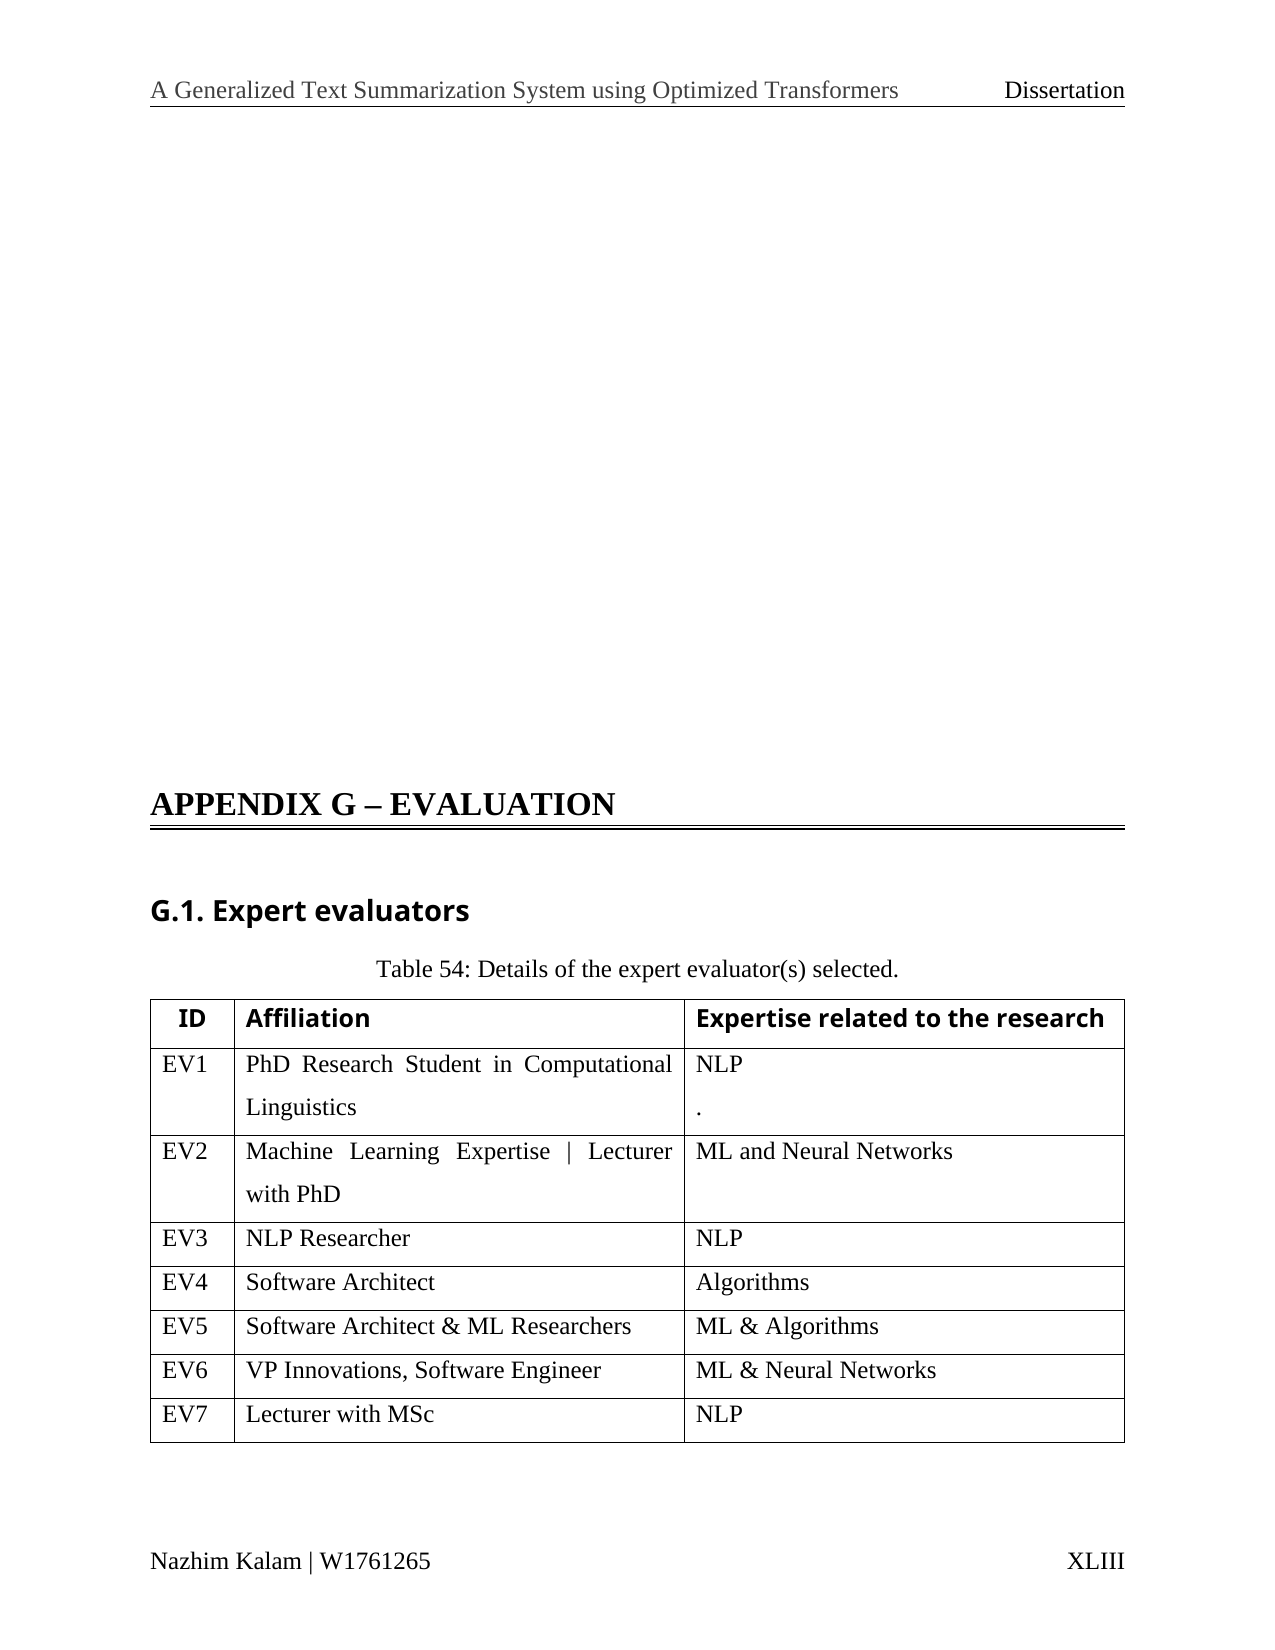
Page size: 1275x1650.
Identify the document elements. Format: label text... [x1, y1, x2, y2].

table_cell Machine Learning Expertise | Lecturer with PhD [235, 1136, 684, 1222]
table_header Affiliation [235, 1000, 684, 1048]
subtitle G.1. Expert evaluators [150, 890, 1125, 930]
subtitle APPENDIX G – EVALUATION [150, 784, 1125, 825]
table_header ID [151, 1000, 234, 1048]
table_cell EV4 [151, 1267, 234, 1310]
table_cell ML & Algorithms [685, 1311, 1124, 1354]
table_cell Algorithms [685, 1267, 1124, 1310]
table_cell Software Architect & ML Researchers [235, 1311, 684, 1354]
table_cell EV5 [151, 1311, 234, 1354]
table_cell EV2 [151, 1136, 234, 1222]
table_cell NLP Researcher [235, 1223, 684, 1266]
table_cell EV6 [151, 1355, 234, 1398]
table_cell PhD Research Student in Computational Linguistics [235, 1049, 684, 1135]
table_cell EV1 [151, 1049, 234, 1135]
table_cell NLP [685, 1223, 1124, 1266]
table_cell EV7 [151, 1399, 234, 1442]
table_cell Lecturer with MSc [235, 1399, 684, 1442]
table_cell NLP . [685, 1049, 1124, 1135]
table_cell VP Innovations, Software Engineer [235, 1355, 684, 1398]
table_cell ML & Neural Networks [685, 1355, 1124, 1398]
table_header Expertise related to the research [685, 1000, 1124, 1048]
table_cell Software Architect [235, 1267, 684, 1310]
table_cell ML and Neural Networks [685, 1136, 1124, 1222]
table_cell NLP [685, 1399, 1124, 1442]
table_cell EV3 [151, 1223, 234, 1266]
